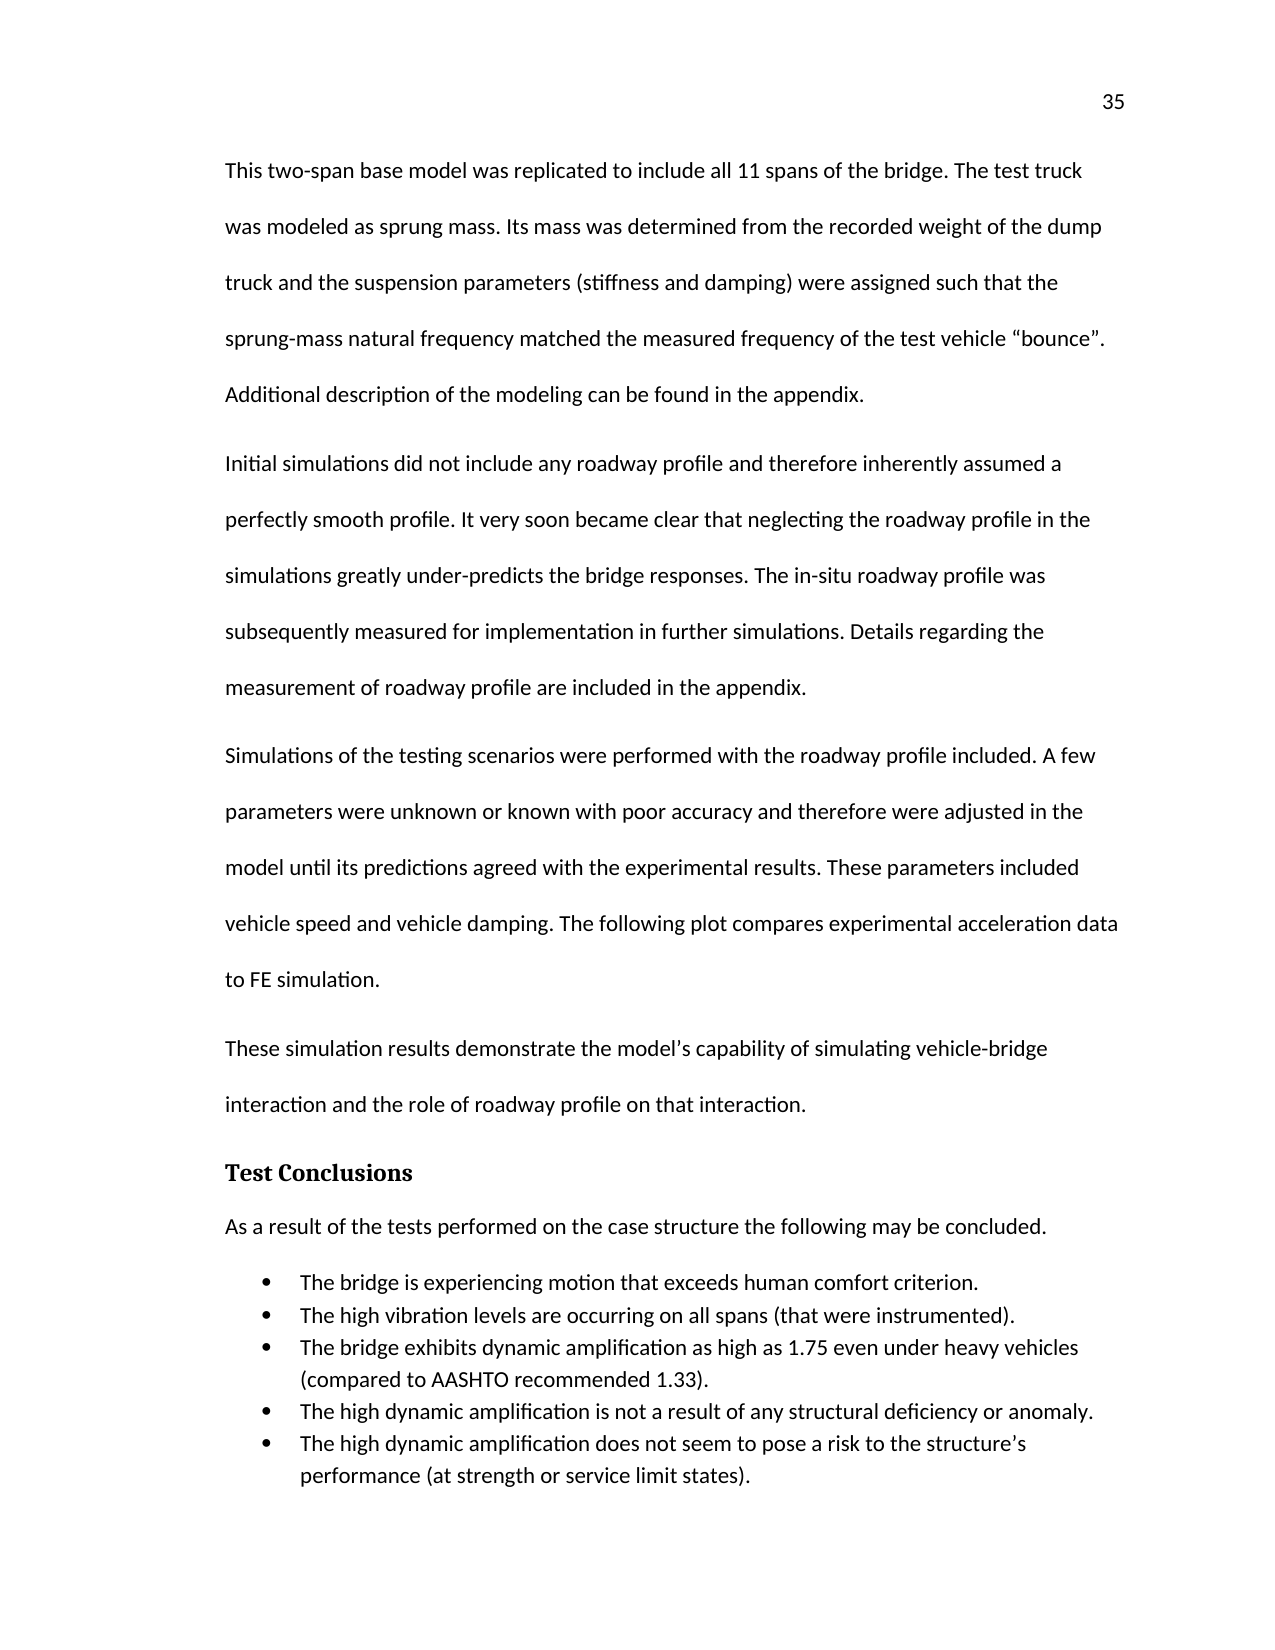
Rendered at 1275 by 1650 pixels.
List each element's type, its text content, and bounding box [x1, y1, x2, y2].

text As a result of the tests performed on the case structure the following may be concluded. [225, 1212, 1125, 1241]
text Initial simulations did not include any roadway profile and therefore inherently assumed a perfectly smooth profile. It very soon became clear that neglecting the roadway profile in the simulations greatly under-predicts the bridge responses. The in-situ roadway profile was subsequently measured for implementation in further simulations. Details regarding the measurement of roadway profile are included in the appendix. [225, 449, 1125, 701]
text This two-span base model was replicated to include all 11 spans of the bridge. The test truck was modeled as sprung mass. Its mass was determined from the recorded weight of the dump truck and the suspension parameters (stiffness and damping) were assigned such that the sprung-mass natural frequency matched the measured frequency of the test vehicle “bounce”. Additional description of the modeling can be found in the appendix. [225, 156, 1125, 408]
text Simulations of the testing scenarios were performed with the roadway profile included. A few parameters were unknown or known with poor accuracy and therefore were adjusted in the model until its predictions agreed with the experimental results. These parameters included vehicle speed and vehicle damping. The following plot compares experimental acceleration data to FE simulation. [225, 741, 1125, 994]
subtitle Test Conclusions [225, 1159, 1125, 1187]
text These simulation results demonstrate the model’s capability of simulating vehicle-bridge interaction and the role of roadway profile on that interaction. [225, 1034, 1125, 1118]
list The bridge is experiencing motion that exceeds human comfort criterion. [262, 1268, 1125, 1297]
list The high dynamic amplification does not seem to pose a risk to the structure’s performance (at strength or service limit states). [262, 1429, 1125, 1490]
list The bridge exhibits dynamic amplification as high as 1.75 even under heavy vehicles (compared to AASHTO recommended 1.33). [262, 1333, 1125, 1393]
list The high dynamic amplification is not a result of any structural deficiency or anomaly. [262, 1397, 1125, 1425]
list The high vibration levels are occurring on all spans (that were instrumented). [262, 1301, 1125, 1329]
